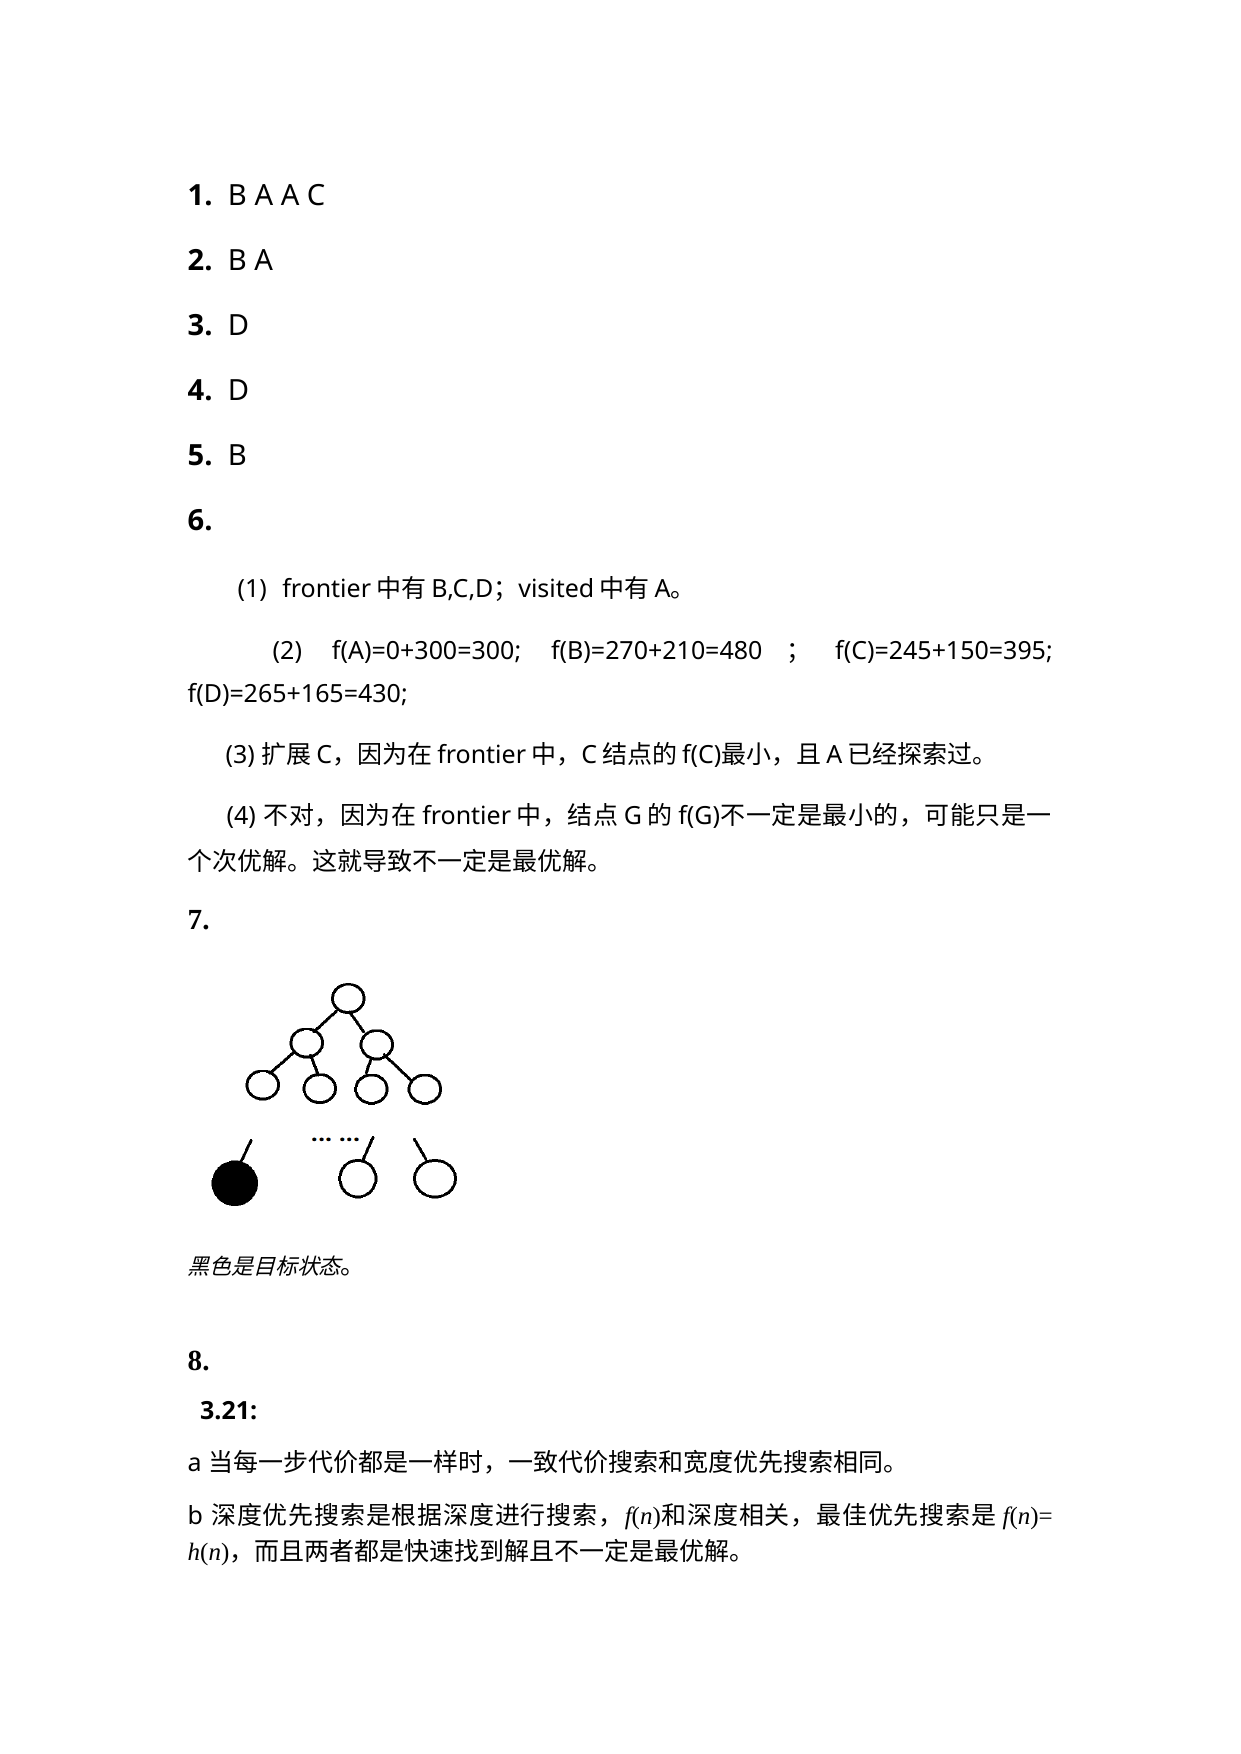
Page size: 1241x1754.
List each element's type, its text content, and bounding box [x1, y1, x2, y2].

text 黑色是目标状态。 [187, 1245, 1053, 1281]
text (2) f(A)=0+300=300; f(B)=270+210=480；f(C)=245+150=395; f(D)=265+165=430; [187, 631, 1053, 709]
text 2. B A [187, 227, 1053, 292]
text 4. D [187, 357, 1053, 422]
text (4) 不对，因为在frontier中，结点G的f(G)不一定是最小的，可能只是一个次优解。这就导致不一定是最优解。 [187, 796, 1053, 877]
text 3.21: [187, 1392, 1053, 1427]
text 3. D [187, 292, 1053, 357]
text 1. B A A C [187, 162, 1053, 227]
text (1) frontier中有B,C,D；visited中有A。 [187, 568, 1053, 604]
text 5. B [187, 422, 1053, 487]
text (3) 扩展C，因为在frontier中，C结点的f(C)最小，且A已经探索过。 [187, 734, 1053, 770]
text 7. [187, 886, 1053, 951]
picture [187, 967, 484, 1229]
text a 当每一步代价都是一样时，一致代价搜索和宽度优先搜索相同。 [187, 1443, 1053, 1479]
text b 深度优先搜索是根据深度进行搜索，f(n)和深度相关，最佳优先搜索是f(n)= h(n)，而且两者都是快速找到解且不一定是最优解。 [187, 1495, 1053, 1568]
text 6. [187, 487, 1053, 552]
text 8. [187, 1343, 1053, 1376]
